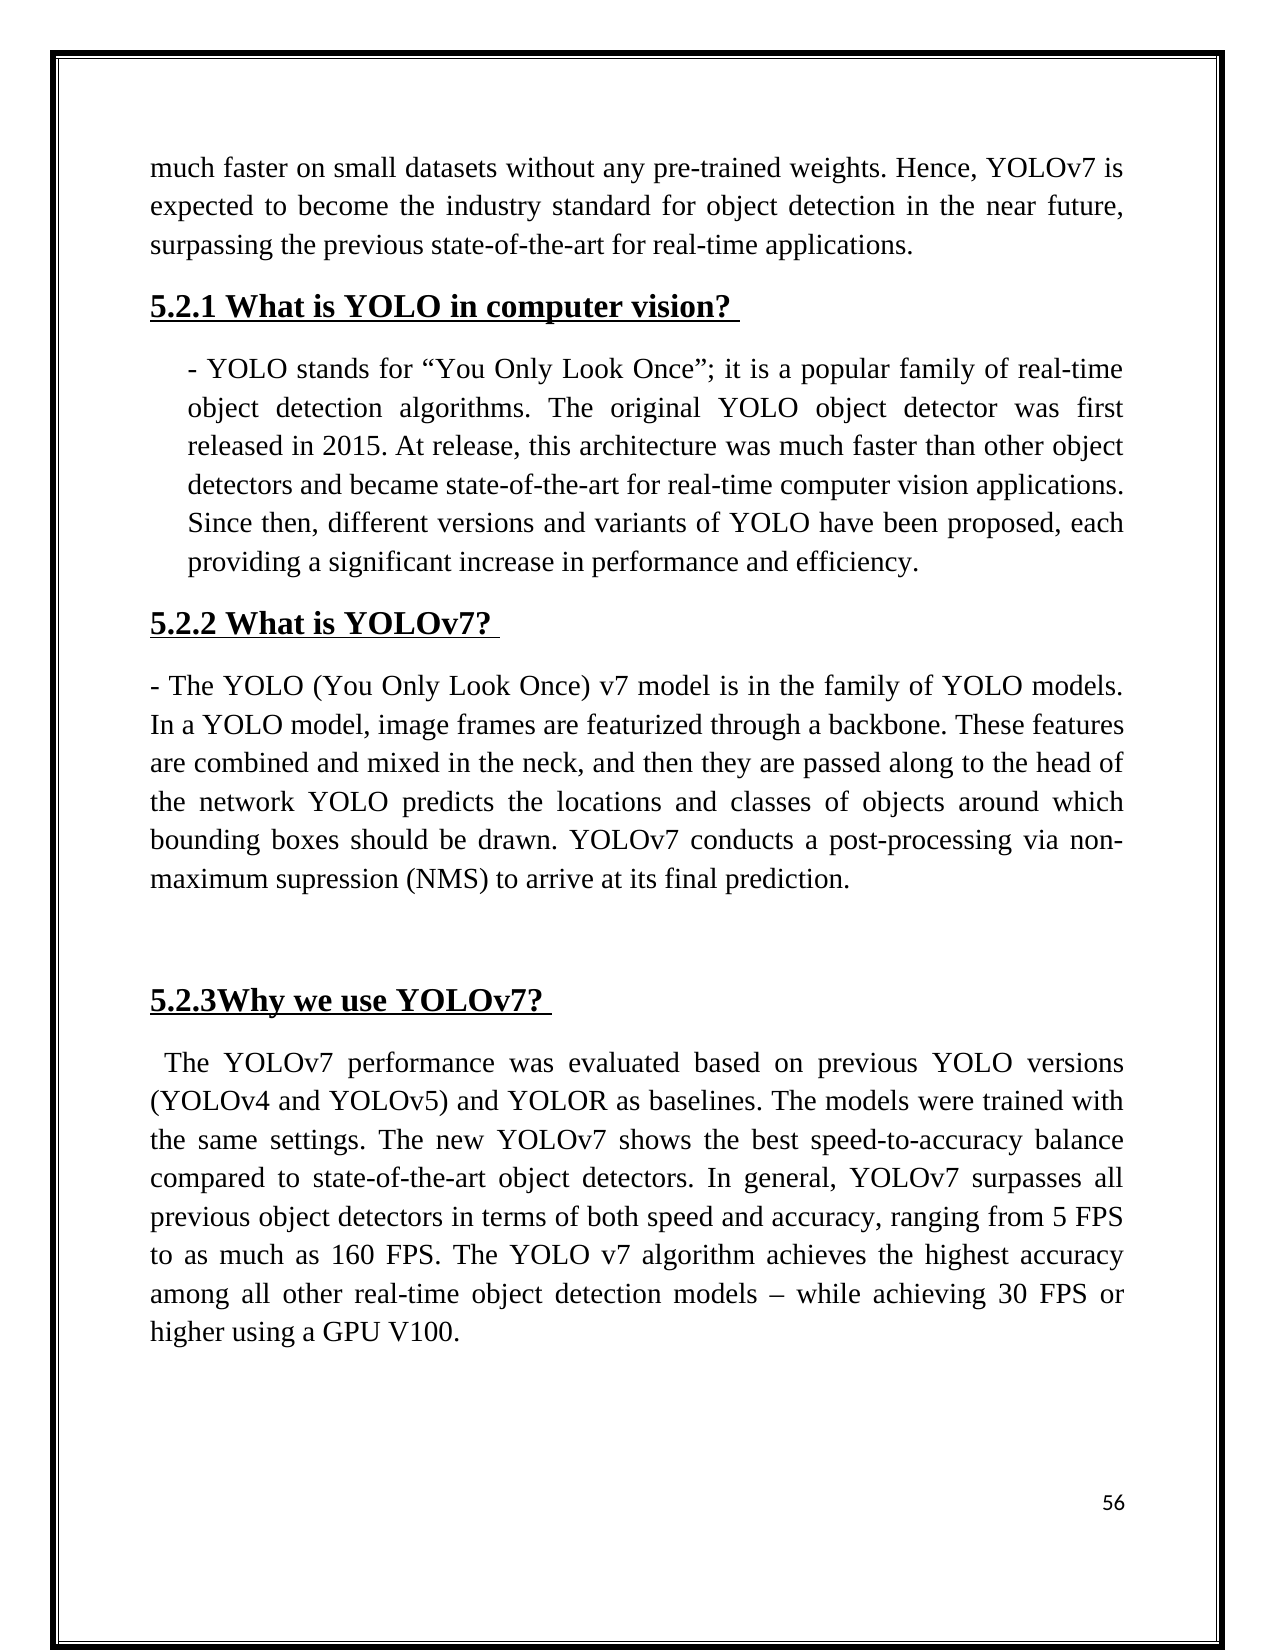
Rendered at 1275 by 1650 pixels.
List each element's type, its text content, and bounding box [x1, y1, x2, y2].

text - The YOLO (You Only Look Once) v7 model is in the family of YOLO models. In a YOLO model, image frames are featurized through a backbone. These features are combined and mixed in the neck, and then they are passed along to the head of the network YOLO predicts the locations and classes of objects around which bounding boxes should be drawn. YOLOv7 conducts a post-processing via non-maximum supression (NMS) to arrive at its final prediction. [150, 668, 1125, 894]
text 5.2.2 What is YOLOv7? [150, 603, 1125, 642]
text - YOLO stands for “You Only Look Once”; it is a popular family of real-time object detection algorithms. The original YOLO object detector was first released in 2015. At release, this architecture was much faster than other object detectors and became state-of-the-art for real-time computer vision applications. Since then, different versions and variants of YOLO have been proposed, each providing a significant increase in performance and efficiency. [187, 351, 1125, 578]
text 5.2.3Why we use YOLOv7? [150, 980, 1125, 1018]
text The YOLOv7 performance was evaluated based on previous YOLO versions (YOLOv4 and YOLOv5) and YOLOR as baselines. The models were trained with the same settings. The new YOLOv7 shows the best speed-to-accuracy balance compared to state-of-the-art object detectors. In general, YOLOv7 surpasses all previous object detectors in terms of both speed and accuracy, ranging from 5 FPS to as much as 160 FPS. The YOLO v7 algorithm achieves the highest accuracy among all other real-time object detection models – while achieving 30 FPS or higher using a GPU V100. [150, 1045, 1125, 1348]
text 5.2.1 What is YOLO in computer vision? [150, 286, 1125, 325]
